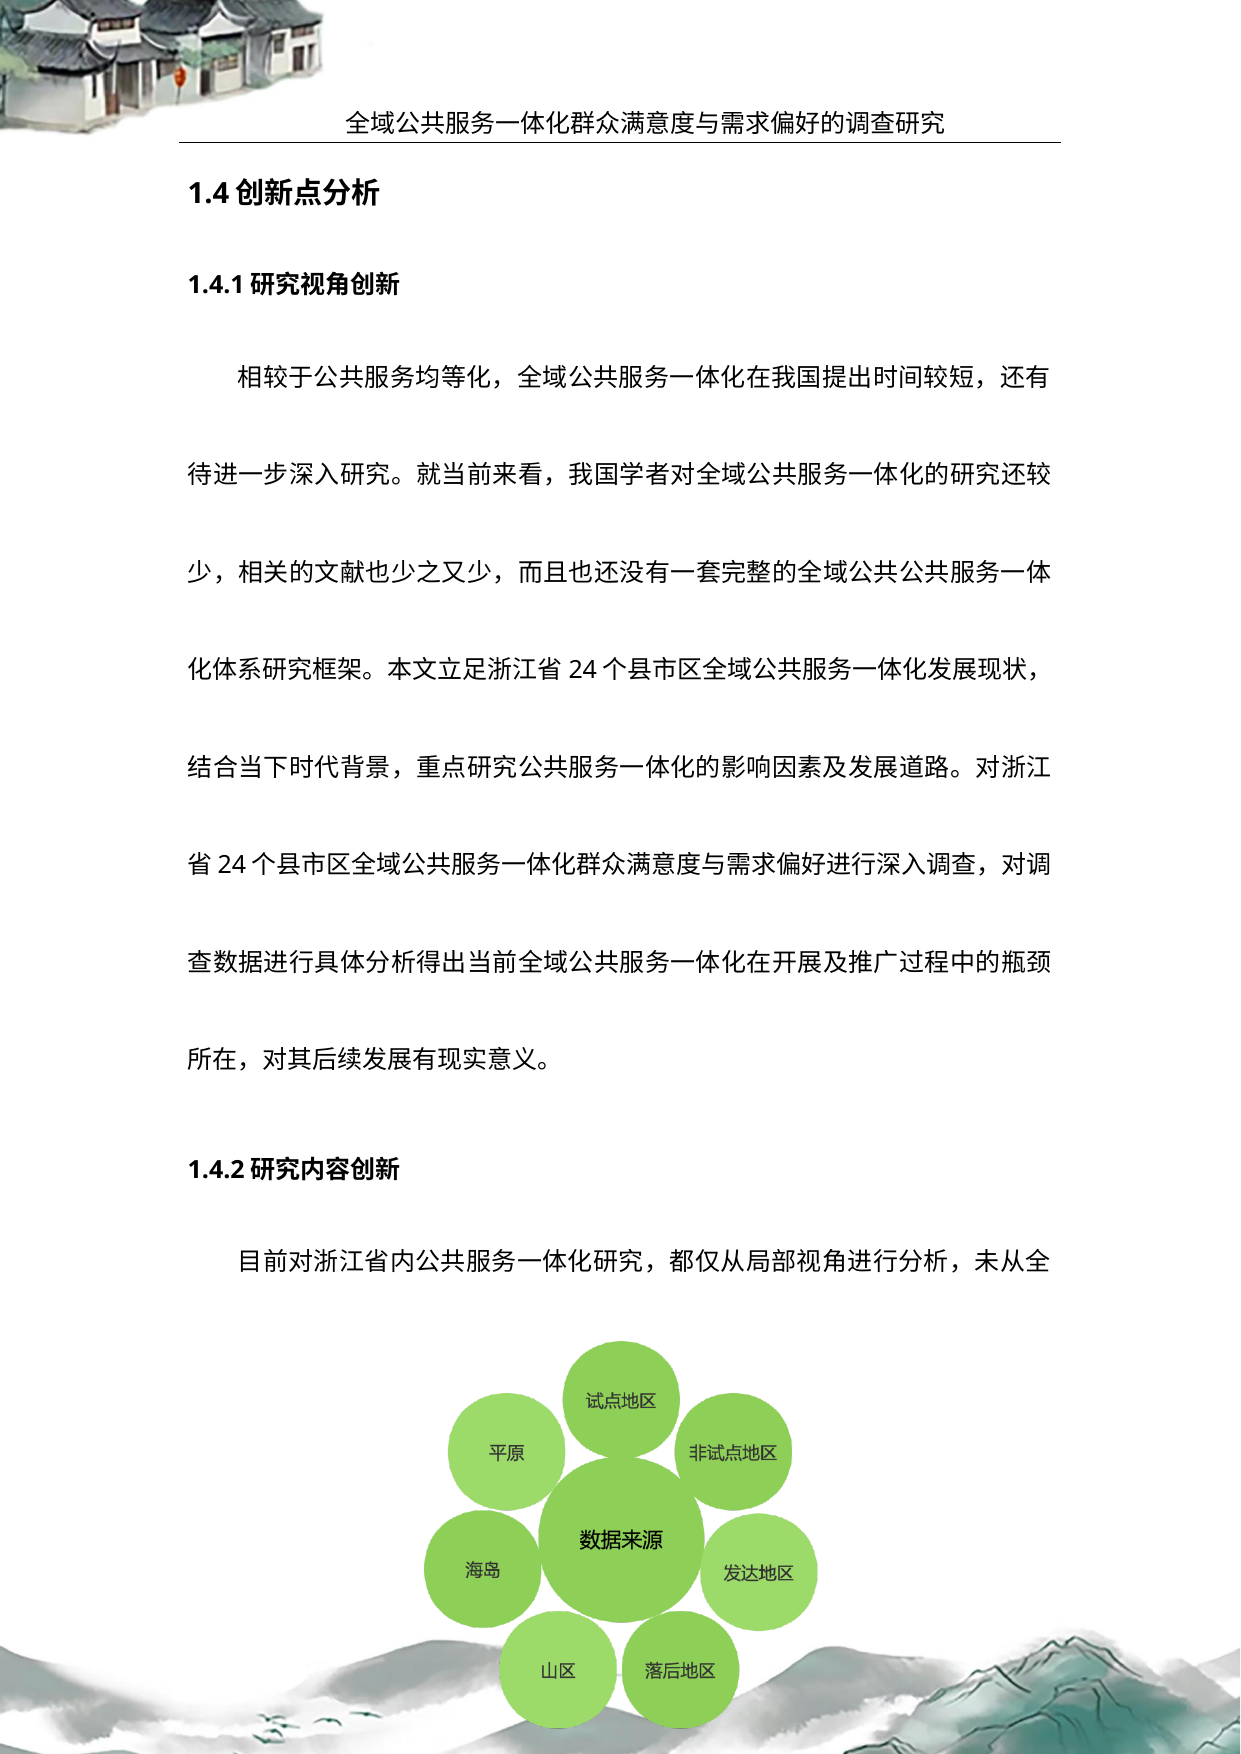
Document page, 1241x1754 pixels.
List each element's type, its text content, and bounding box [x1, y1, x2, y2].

text 相较于公共服务均等化，全域公共服务一体化在我国提出时间较短，还有待进一步深入研究。就当前来看，我国学者对全域公共服务一体化的研究还较少，相关的文献也少之又少，而且也还没有一套完整的全域公共公共服务一体化体系研究框架。本文立足浙江省24个县市区全域公共服务一体化发展现状，结合当下时代背景，重点研究公共服务一体化的影响因素及发展道路。对浙江省24个县市区全域公共服务一体化群众满意度与需求偏好进行深入调查，对调查数据进行具体分析得出当前全域公共服务一体化在开展及推广过程中的瓶颈所在，对其后续发展有现实意义。 [187, 343, 1053, 1090]
subtitle 1.4创新点分析 [187, 158, 1053, 223]
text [187, 1227, 1053, 1292]
subtitle 1.4.2研究内容创新 [187, 1135, 1053, 1200]
picture [0, 0, 1241, 1754]
subtitle 1.4.1研究视角创新 [187, 251, 1053, 316]
